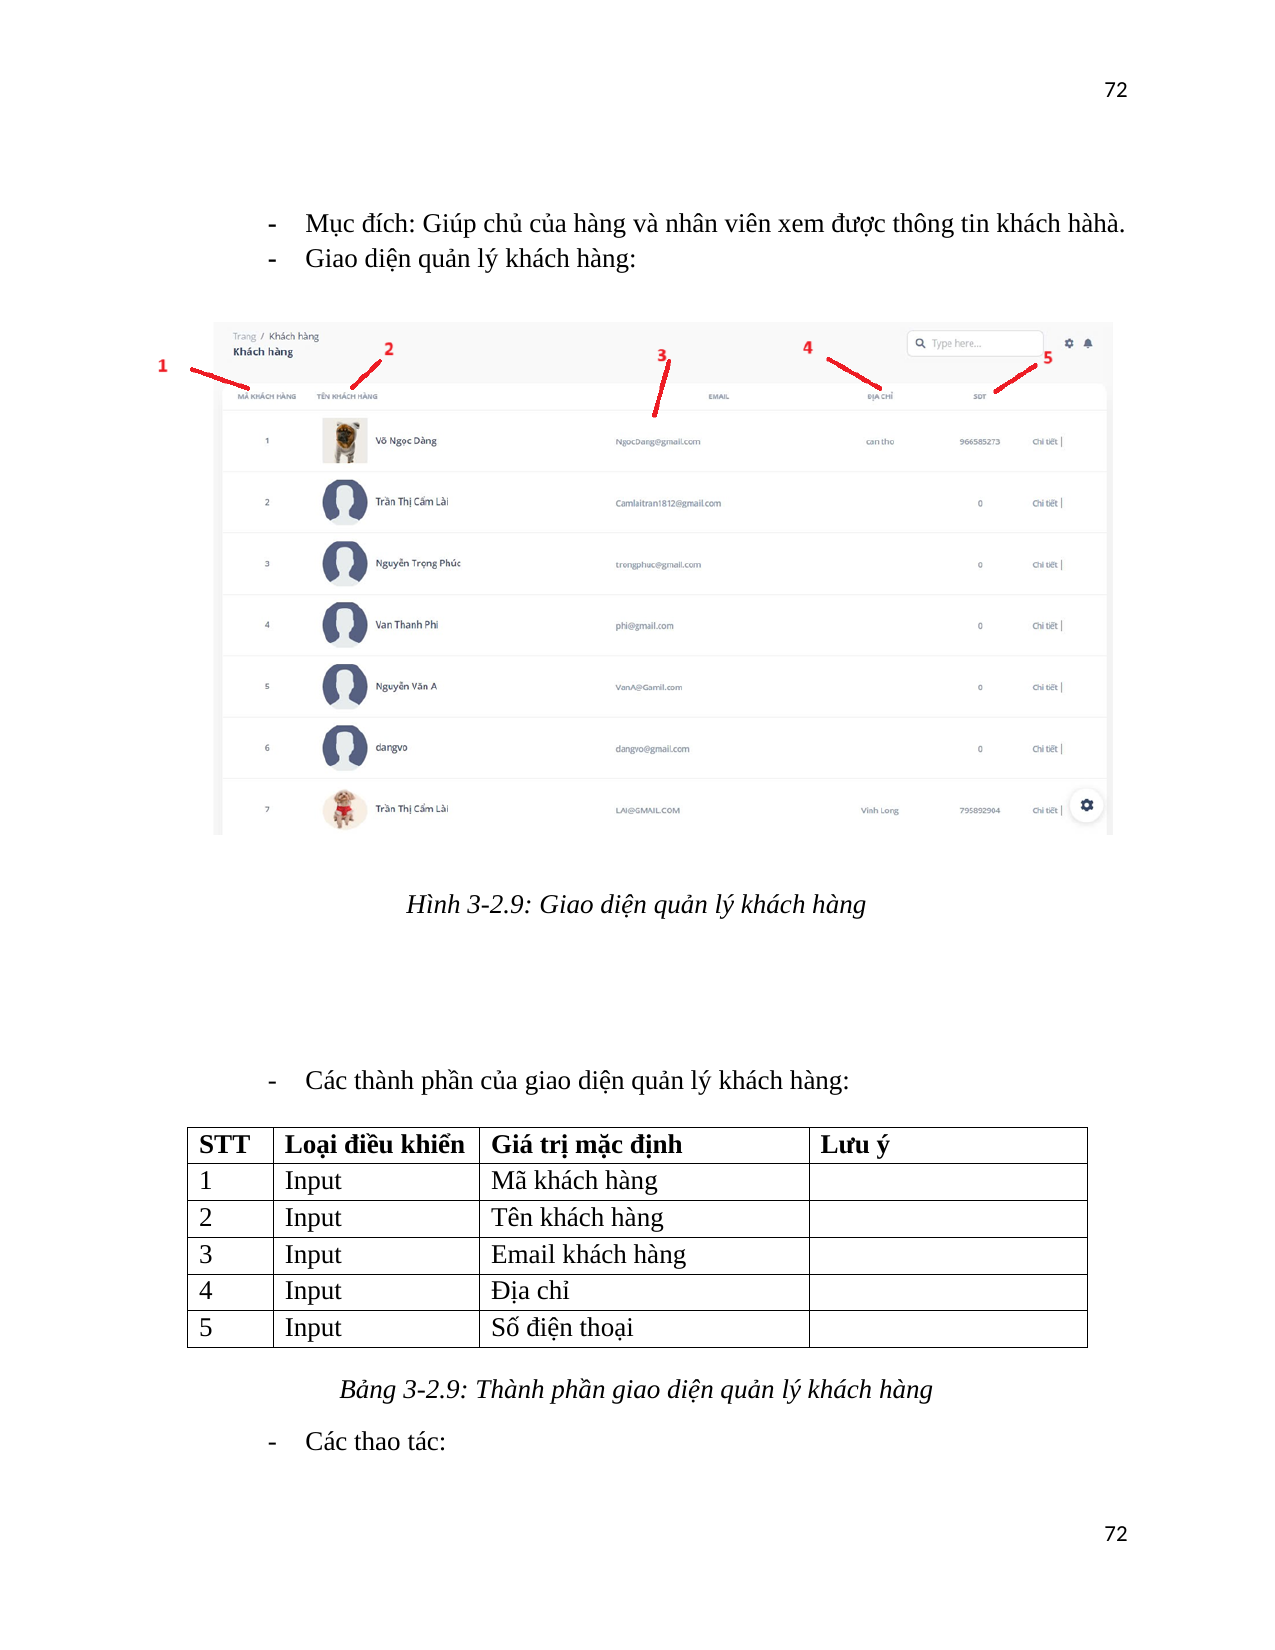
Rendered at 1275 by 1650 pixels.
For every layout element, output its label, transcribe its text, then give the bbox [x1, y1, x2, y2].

text Bảng 3-2.9: Thành phần giao diện quản lý khách hàng [148, 1373, 1127, 1404]
table_cell 1 [188, 1164, 273, 1200]
table_cell [810, 1201, 1087, 1237]
table_cell Mã khách hàng [480, 1164, 809, 1200]
table_cell 3 [188, 1238, 273, 1273]
table_cell [810, 1275, 1087, 1310]
table_cell Input [274, 1201, 479, 1237]
list Các thành phần của giao diện quản lý khách hàng: [268, 1064, 1127, 1095]
table_cell 4 [188, 1275, 273, 1310]
table_header Lưu ý [810, 1128, 1087, 1163]
list Các thao tác: [268, 1425, 1127, 1456]
picture [147, 295, 1127, 867]
table_cell Số điện thoại [480, 1311, 809, 1347]
table_cell Input [274, 1238, 479, 1273]
table_cell Input [274, 1275, 479, 1310]
table_header Giá trị mặc định [480, 1128, 809, 1163]
table_cell Tên khách hàng [480, 1201, 809, 1237]
table_cell Input [274, 1311, 479, 1347]
table_cell Email khách hàng [480, 1238, 809, 1273]
list Giao diện quản lý khách hàng: [268, 242, 1127, 274]
table_cell [810, 1238, 1087, 1273]
table_cell [810, 1164, 1087, 1200]
list Mục đích: Giúp chủ của hàng và nhân viên xem được thông tin khách hàhà. [268, 207, 1127, 238]
text Hình 3-2.9: Giao diện quản lý khách hàng [148, 888, 1127, 919]
table_cell Địa chỉ [480, 1275, 809, 1310]
table_header STT [188, 1128, 273, 1163]
table_cell 5 [188, 1311, 273, 1347]
table_header Loại điều khiển [274, 1128, 479, 1163]
table_cell 2 [188, 1201, 273, 1237]
table_cell [810, 1311, 1087, 1347]
table_cell Input [274, 1164, 479, 1200]
